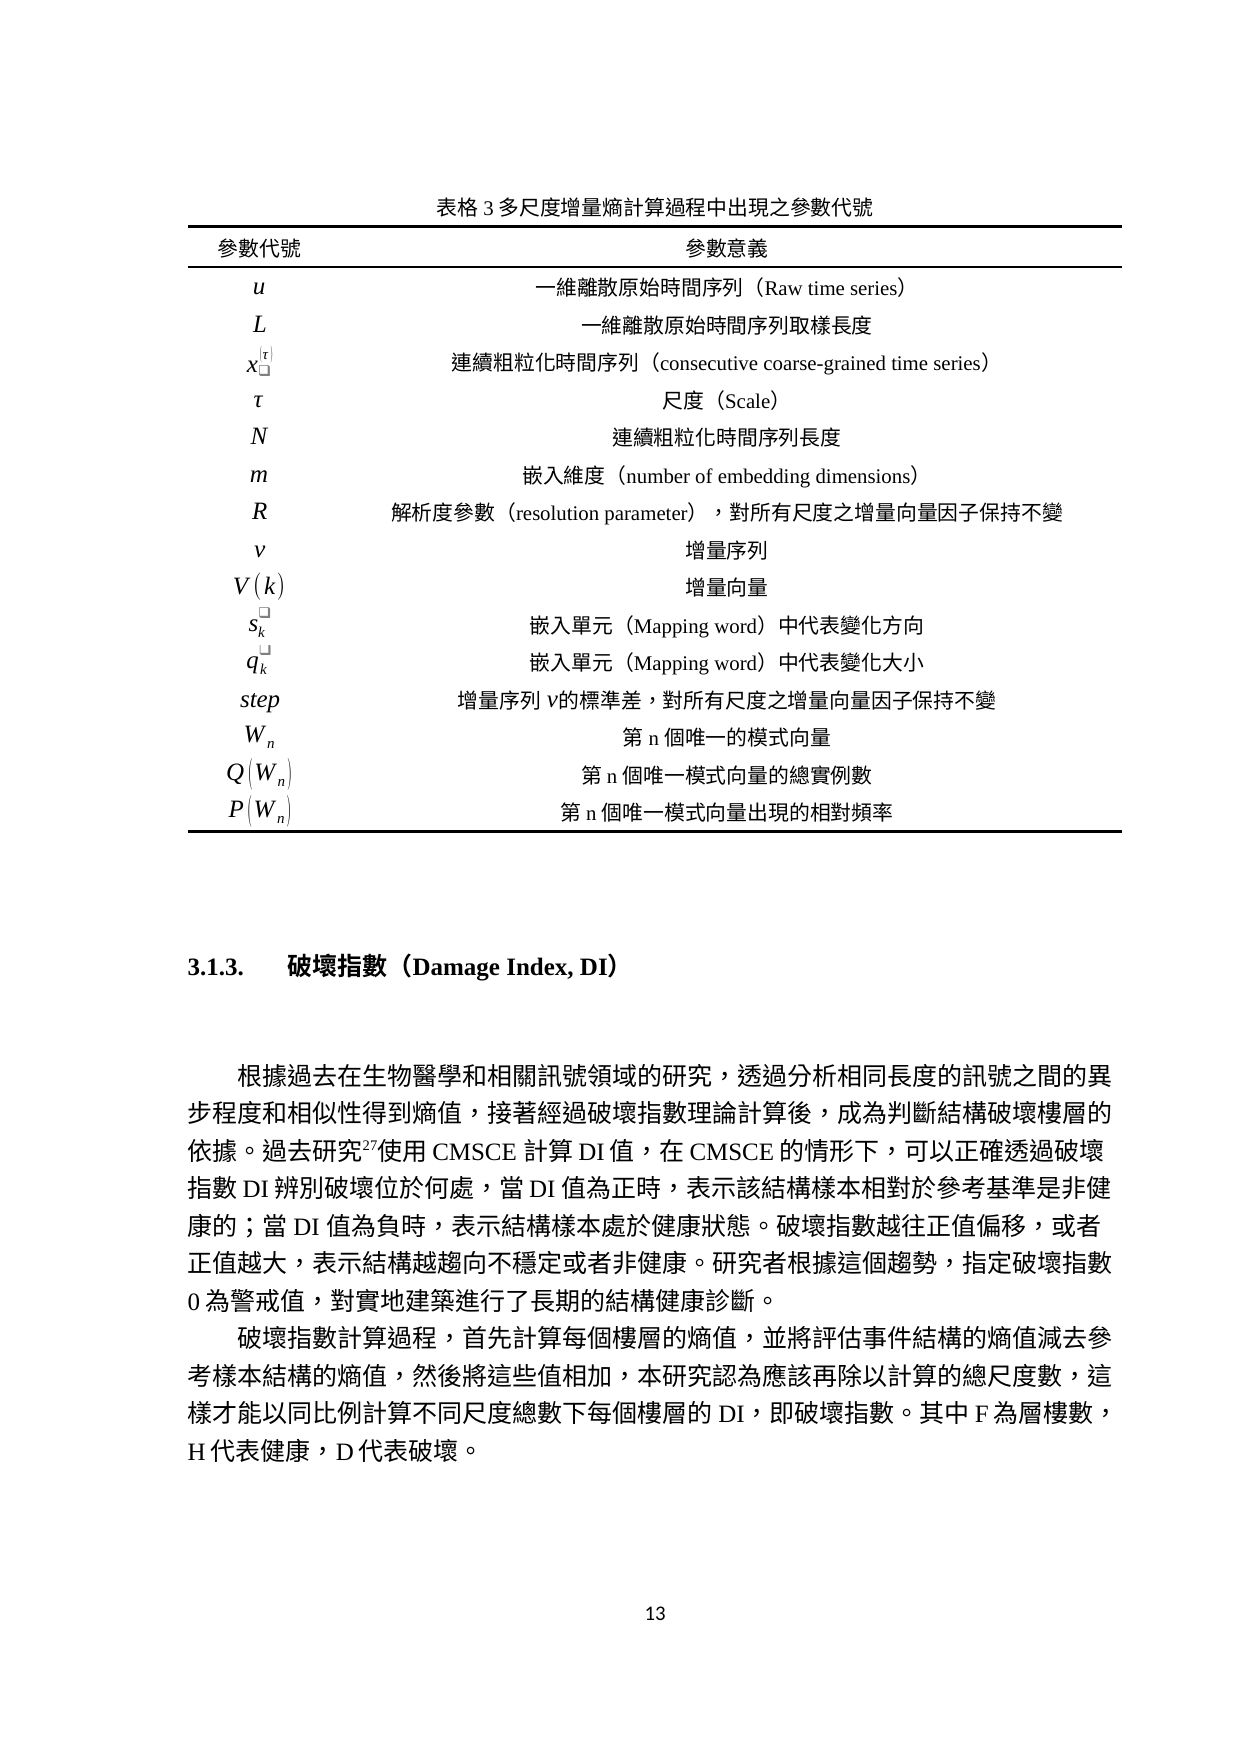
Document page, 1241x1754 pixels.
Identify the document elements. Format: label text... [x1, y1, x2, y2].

table_cell 嵌入單元（Mapping word）中代表變化方向 [331, 605, 1122, 643]
table_cell 增量序列 [331, 530, 1122, 568]
table_cell 嵌入維度（number of embedding dimensions） [331, 455, 1122, 493]
table_cell 增量向量 [331, 568, 1122, 605]
text 根據過去在生物醫學和相關訊號領域的研究，透過分析相同長度的訊號之間的異步程度和相似性得到熵值，接著經過破壞指數理論計算後，成為判斷結構破壞樓層的依據。過去研究27使用CMSCE 計算DI值，在CMSCE的情形下，可以正確透過破壞指數DI辨別破壞位於何處，當DI 值為正時，表示該結構樣本相對於參考基準是非健康的；當 DI 值為負時，表示結構樣本處於健康狀態。破壞指數越往正值偏移，或者正值越大，表示結構越趨向不穩定或者非健康。研究者根據這個趨勢，指定破壞指數0為警戒值，對實地建築進行了長期的結構健康診斷。 [187, 1056, 1122, 1318]
table_cell [188, 680, 331, 718]
table_cell [188, 568, 331, 605]
table_cell 增量序列 的標準差，對所有尺度之增量向量因子保持不變 [331, 680, 1122, 718]
table_cell [188, 493, 331, 530]
table_cell 解析度參數（resolution parameter），對所有尺度之增量向量因子保持不變 [331, 493, 1122, 530]
table_cell 第 n 個唯一的模式向量 [331, 718, 1122, 755]
table_cell [188, 643, 331, 680]
table_cell [188, 793, 331, 830]
table_cell [188, 380, 331, 418]
table_cell [188, 455, 331, 493]
table_header 參數代號 [188, 228, 331, 266]
table_cell [188, 755, 331, 793]
table_cell [188, 605, 331, 643]
table_cell 嵌入單元（Mapping word）中代表變化大小 [331, 643, 1122, 680]
table_cell 一維離散原始時間序列（Raw time series） [331, 268, 1122, 305]
table_cell [188, 268, 331, 305]
text 表格 3 多尺度增量熵計算過程中出現之參數代號 [187, 187, 1122, 225]
table_cell [188, 343, 331, 380]
table_header 參數意義 [331, 228, 1122, 266]
table_cell [188, 305, 331, 343]
table_cell 第 n 個唯一模式向量出現的相對頻率 [331, 793, 1122, 830]
subtitle 破壞指數（Damage Index, DI） [187, 946, 1122, 983]
table_cell 連續粗粒化時間序列長度 [331, 418, 1122, 455]
table_cell 第 n 個唯一模式向量的總實例數 [331, 755, 1122, 793]
text 破壞指數計算過程，首先計算每個樓層的熵值，並將評估事件結構的熵值減去參考樣本結構的熵值，然後將這些值相加，本研究認為應該再除以計算的總尺度數，這樣才能以同比例計算不同尺度總數下每個樓層的 DI，即破壞指數。其中F為層樓數，H代表健康，D代表破壞。 [187, 1318, 1122, 1468]
table_cell [188, 530, 331, 568]
table_cell 尺度（Scale） [331, 380, 1122, 418]
table_cell [188, 718, 331, 755]
table_cell 連續粗粒化時間序列（consecutive coarse-grained time series） [331, 343, 1122, 380]
table_cell 一維離散原始時間序列取樣長度 [331, 305, 1122, 343]
table_cell [188, 418, 331, 455]
